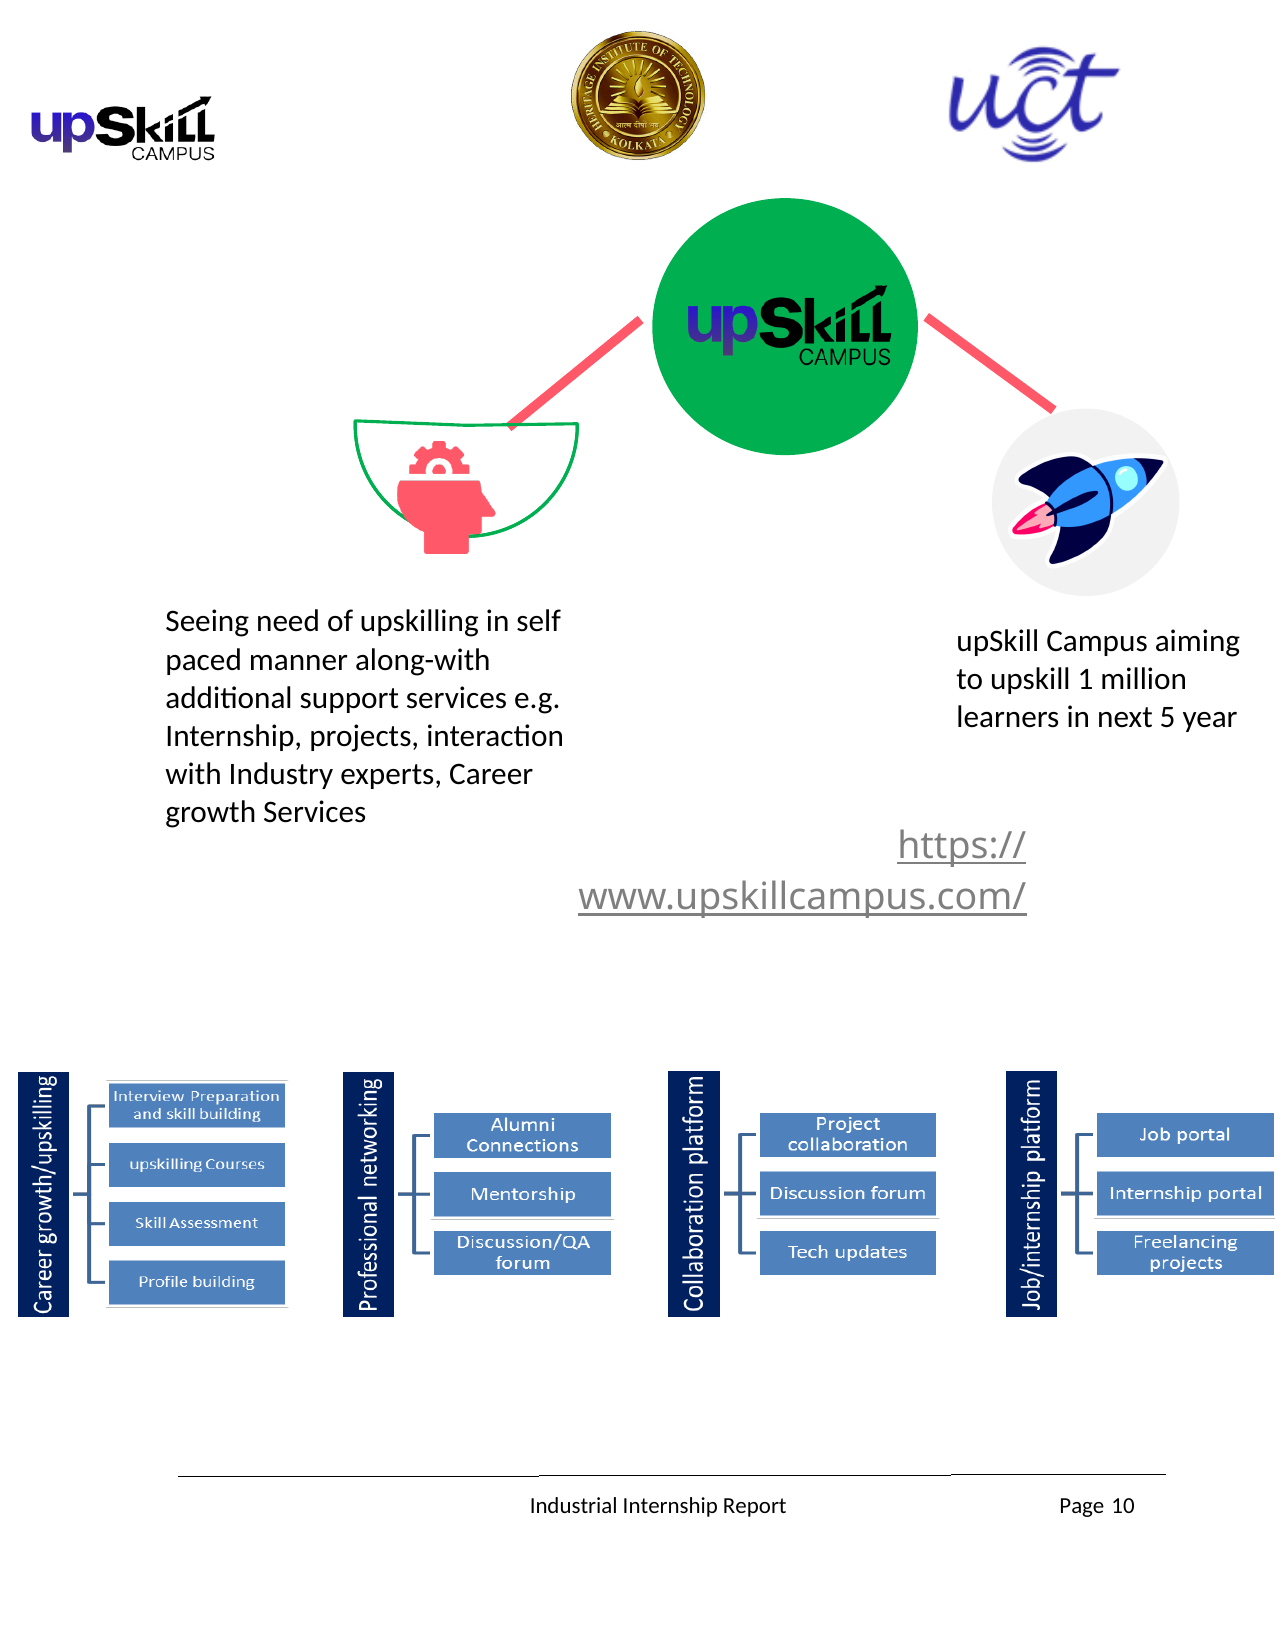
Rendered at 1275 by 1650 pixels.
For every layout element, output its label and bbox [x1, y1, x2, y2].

picture [337, 1067, 618, 1321]
picture [567, 28, 708, 164]
picture [662, 1066, 943, 1321]
picture [0, 83, 246, 164]
picture [12, 1067, 292, 1321]
picture [1000, 1066, 1275, 1321]
picture [946, 38, 1125, 164]
picture [996, 432, 1182, 574]
picture [653, 264, 926, 370]
picture [389, 441, 503, 554]
